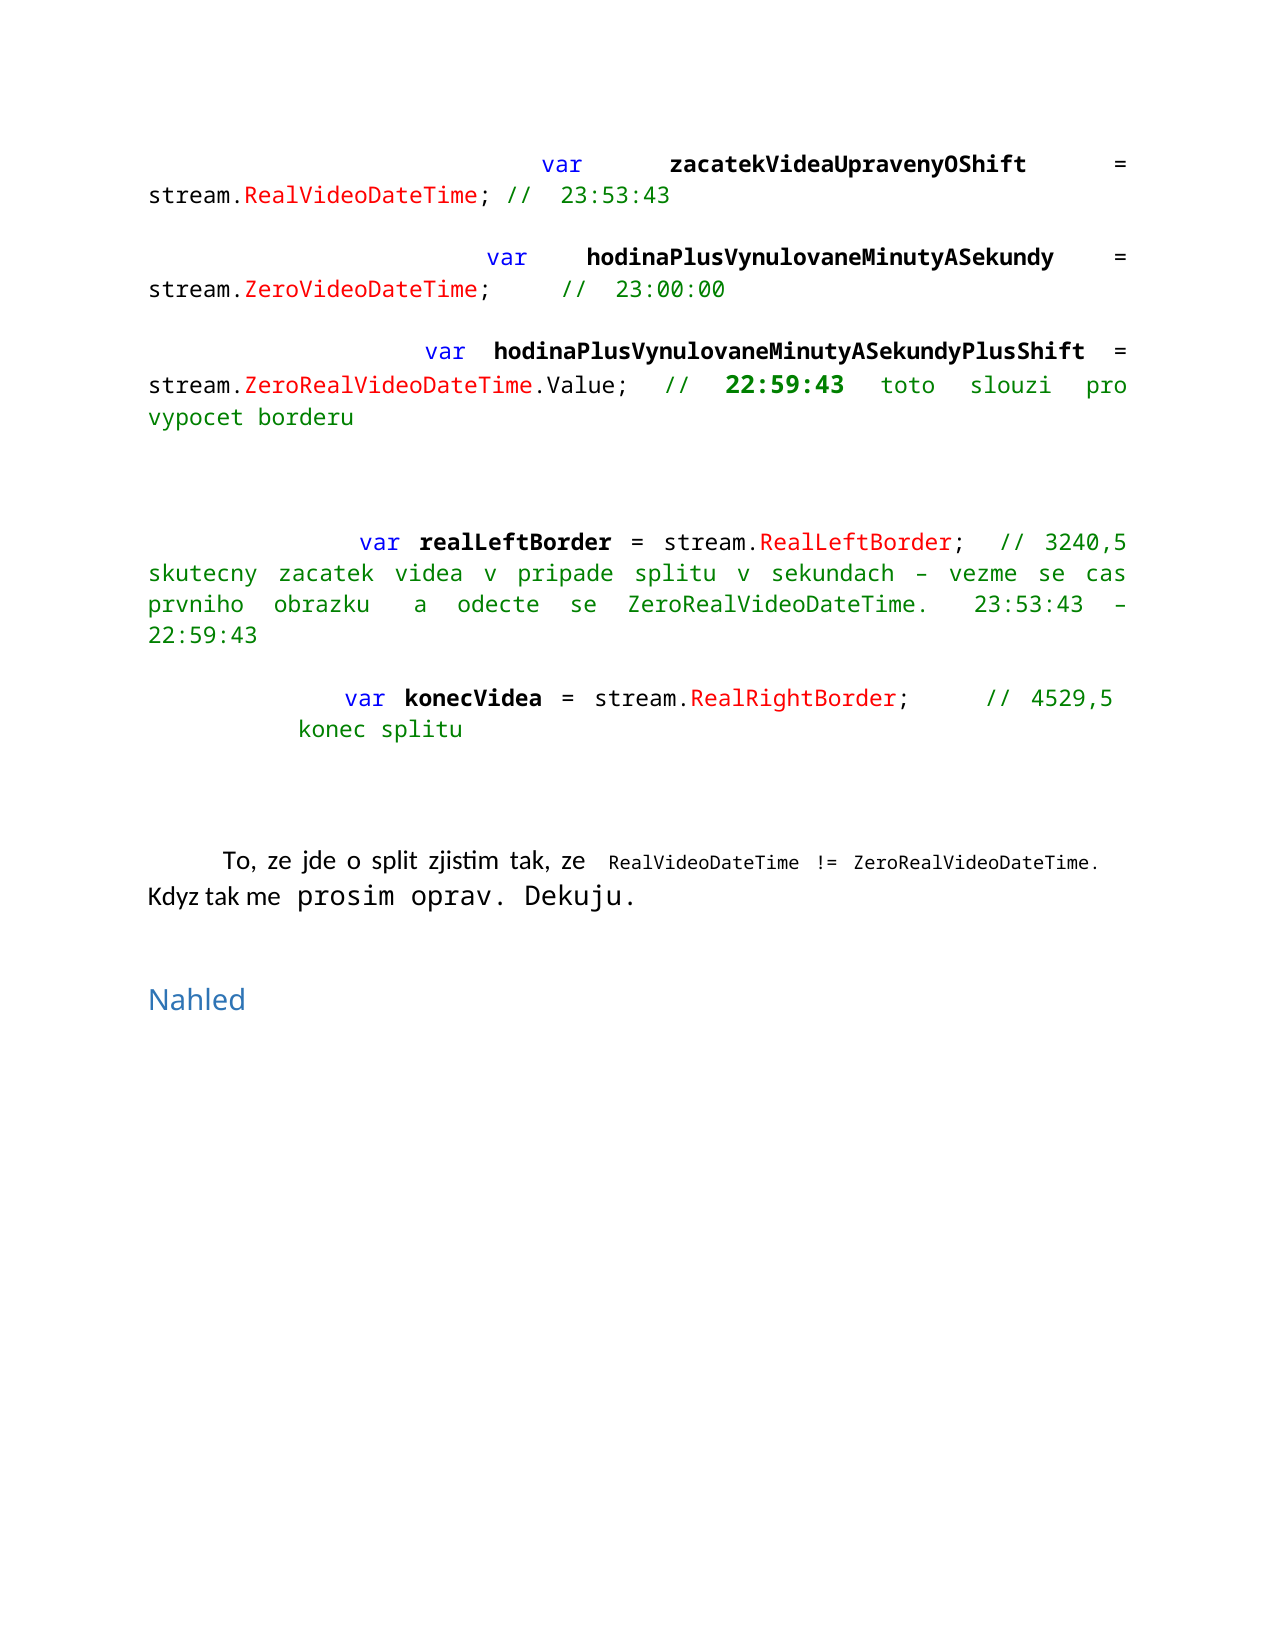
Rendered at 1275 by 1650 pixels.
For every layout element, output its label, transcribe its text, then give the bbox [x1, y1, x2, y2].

text To, ze jde o split zjistim tak, ze RealVideoDateTime != ZeroRealVideoDateTime. Kdyz tak me prosim oprav. Dekuju. [148, 843, 1127, 913]
text var realLeftBorder = stream.RealLeftBorder; // 3240,5 skutecny zacatek videa v pripade splitu v sekundach – vezme se cas prvniho obrazku a odecte se ZeroRealVideoDateTime. 23:53:43 – 22:59:43 [148, 525, 1127, 650]
text var konecVidea = stream.RealRightBorder; // 4529,5 konec splitu [298, 682, 1127, 744]
text var hodinaPlusVynulovaneMinutyASekundy = stream.ZeroVideoDateTime; // 23:00:00 [148, 241, 1127, 304]
text var hodinaPlusVynulovaneMinutyASekundyPlusShift = stream.ZeroRealVideoDateTime.Value; // 22:59:43 toto slouzi pro vypocet borderu [148, 335, 1127, 432]
subtitle Nahled [148, 979, 1127, 1019]
text var zacatekVideaUpravenyOShift = stream.RealVideoDateTime; // 23:53:43 [148, 148, 1127, 210]
